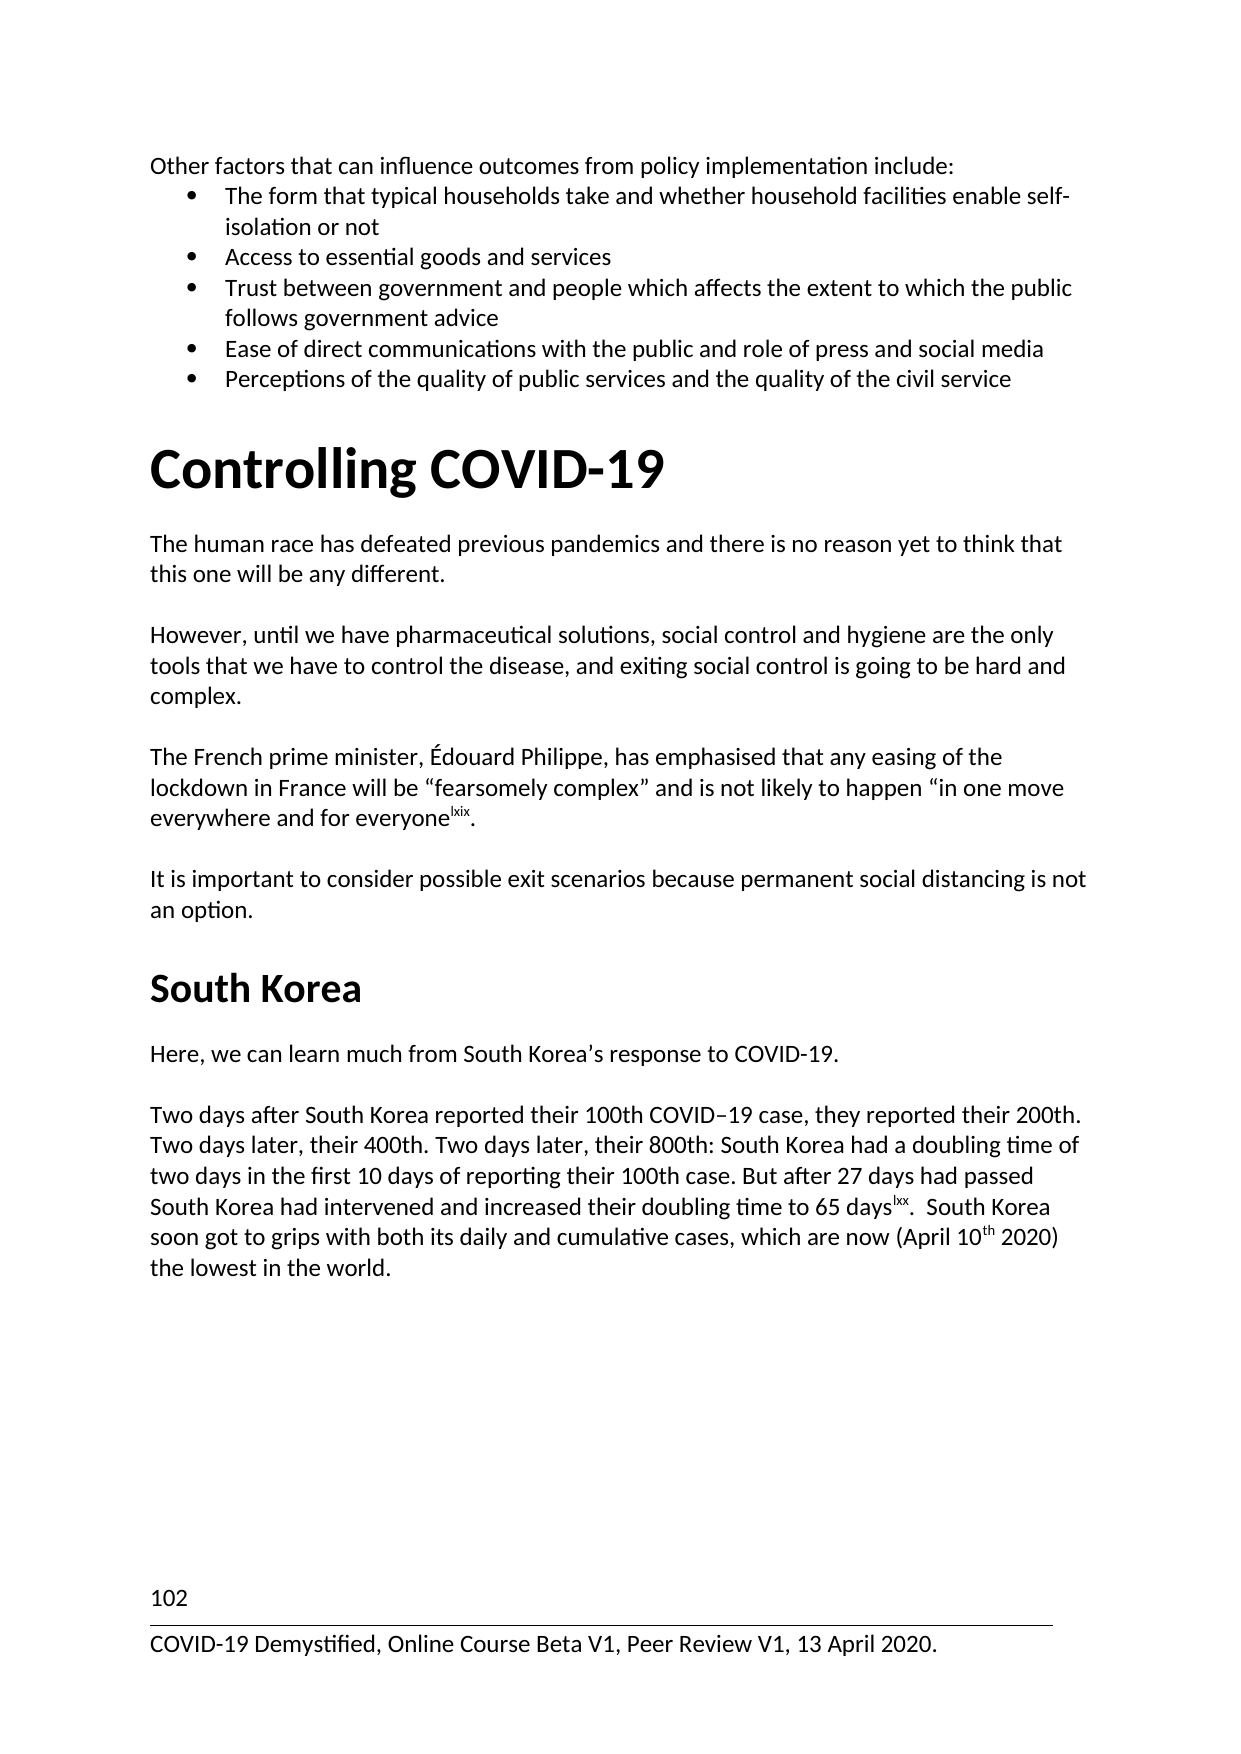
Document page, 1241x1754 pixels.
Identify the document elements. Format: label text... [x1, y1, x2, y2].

list Perceptions of the quality of public services and the quality of the civil service [187, 364, 1090, 394]
text However, until we have pharmaceutical solutions, social control and hygiene are the only tools that we have to control the disease, and exiting social control is going to be hard and complex. [150, 619, 1090, 711]
list Access to essential goods and services [187, 242, 1090, 272]
text Other factors that can influence outcomes from policy implementation include: [150, 150, 1090, 181]
text The human race has defeated previous pandemics and there is no reason yet to think that this one will be any different. [150, 528, 1090, 589]
text Here, we can learn much from South Korea’s response to COVID-19. [150, 1038, 1090, 1068]
subtitle South Korea [150, 962, 1090, 1013]
text It is important to consider possible exit scenarios because permanent social distancing is not an option. [150, 864, 1090, 925]
list Ease of direct communications with the public and role of press and social media [187, 333, 1090, 364]
list The form that typical households take and whether household facilities enable self-isolation or not [187, 181, 1090, 242]
list Trust between government and people which affects the extent to which the public follows government advice [187, 272, 1090, 333]
text Two days after South Korea reported their 100th COVID–19 case, they reported their 200th. Two days later, their 400th. Two days later, their 800th: South Korea had a doubling time of two days in the first 10 days of reporting their 100th case. But after 27 days had passed South Korea had intervened and increased their doubling time to 65 days. South Korea soon got to grips with both its daily and cumulative cases, which are now (April 10th 2020) the lowest in the world. [150, 1099, 1090, 1282]
text The French prime minister, Édouard Philippe, has emphasised that any easing of the lockdown in France will be “fearsomely complex” and is not likely to happen “in one move everywhere and for everyone. [150, 742, 1090, 833]
subtitle Controlling COVID-19 [150, 432, 1090, 503]
